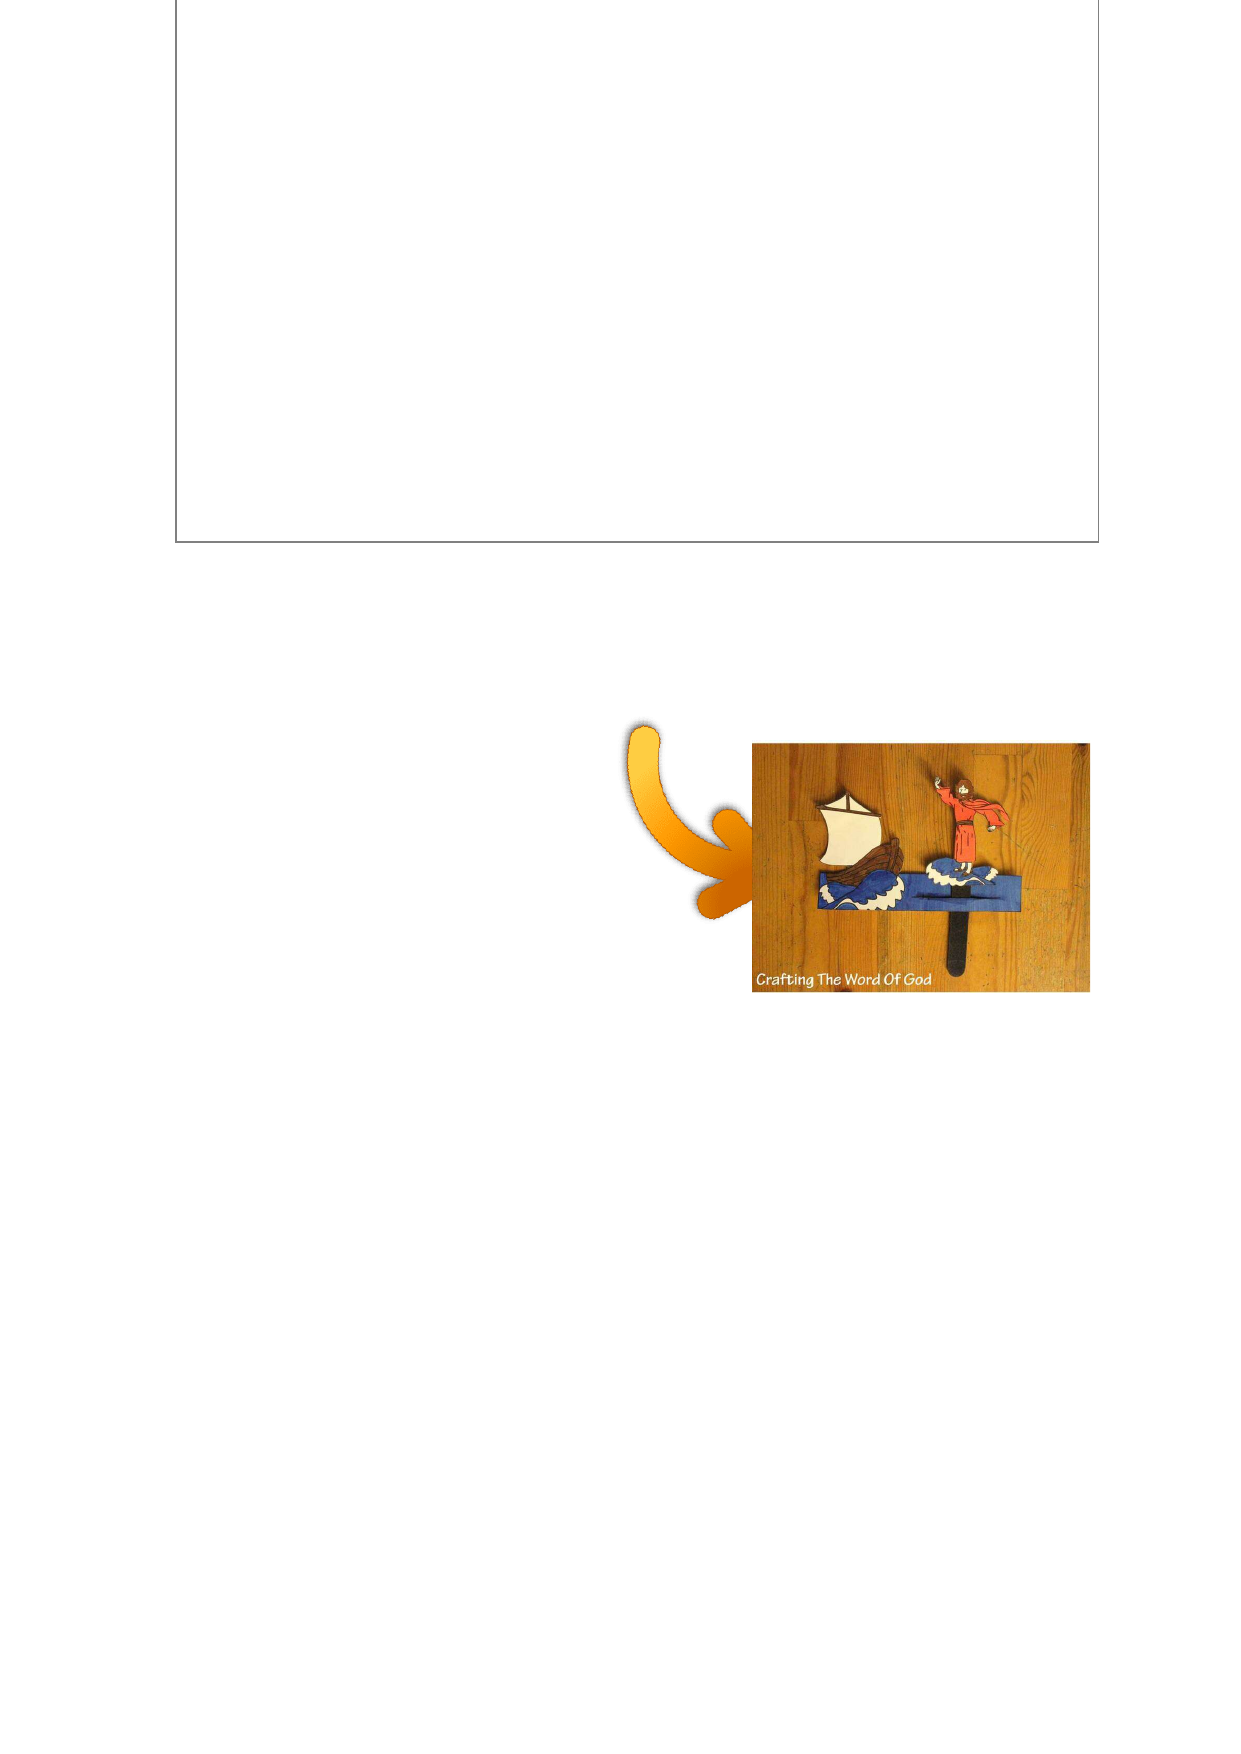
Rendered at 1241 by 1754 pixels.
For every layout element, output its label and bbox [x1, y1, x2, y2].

picture [581, 704, 1091, 993]
